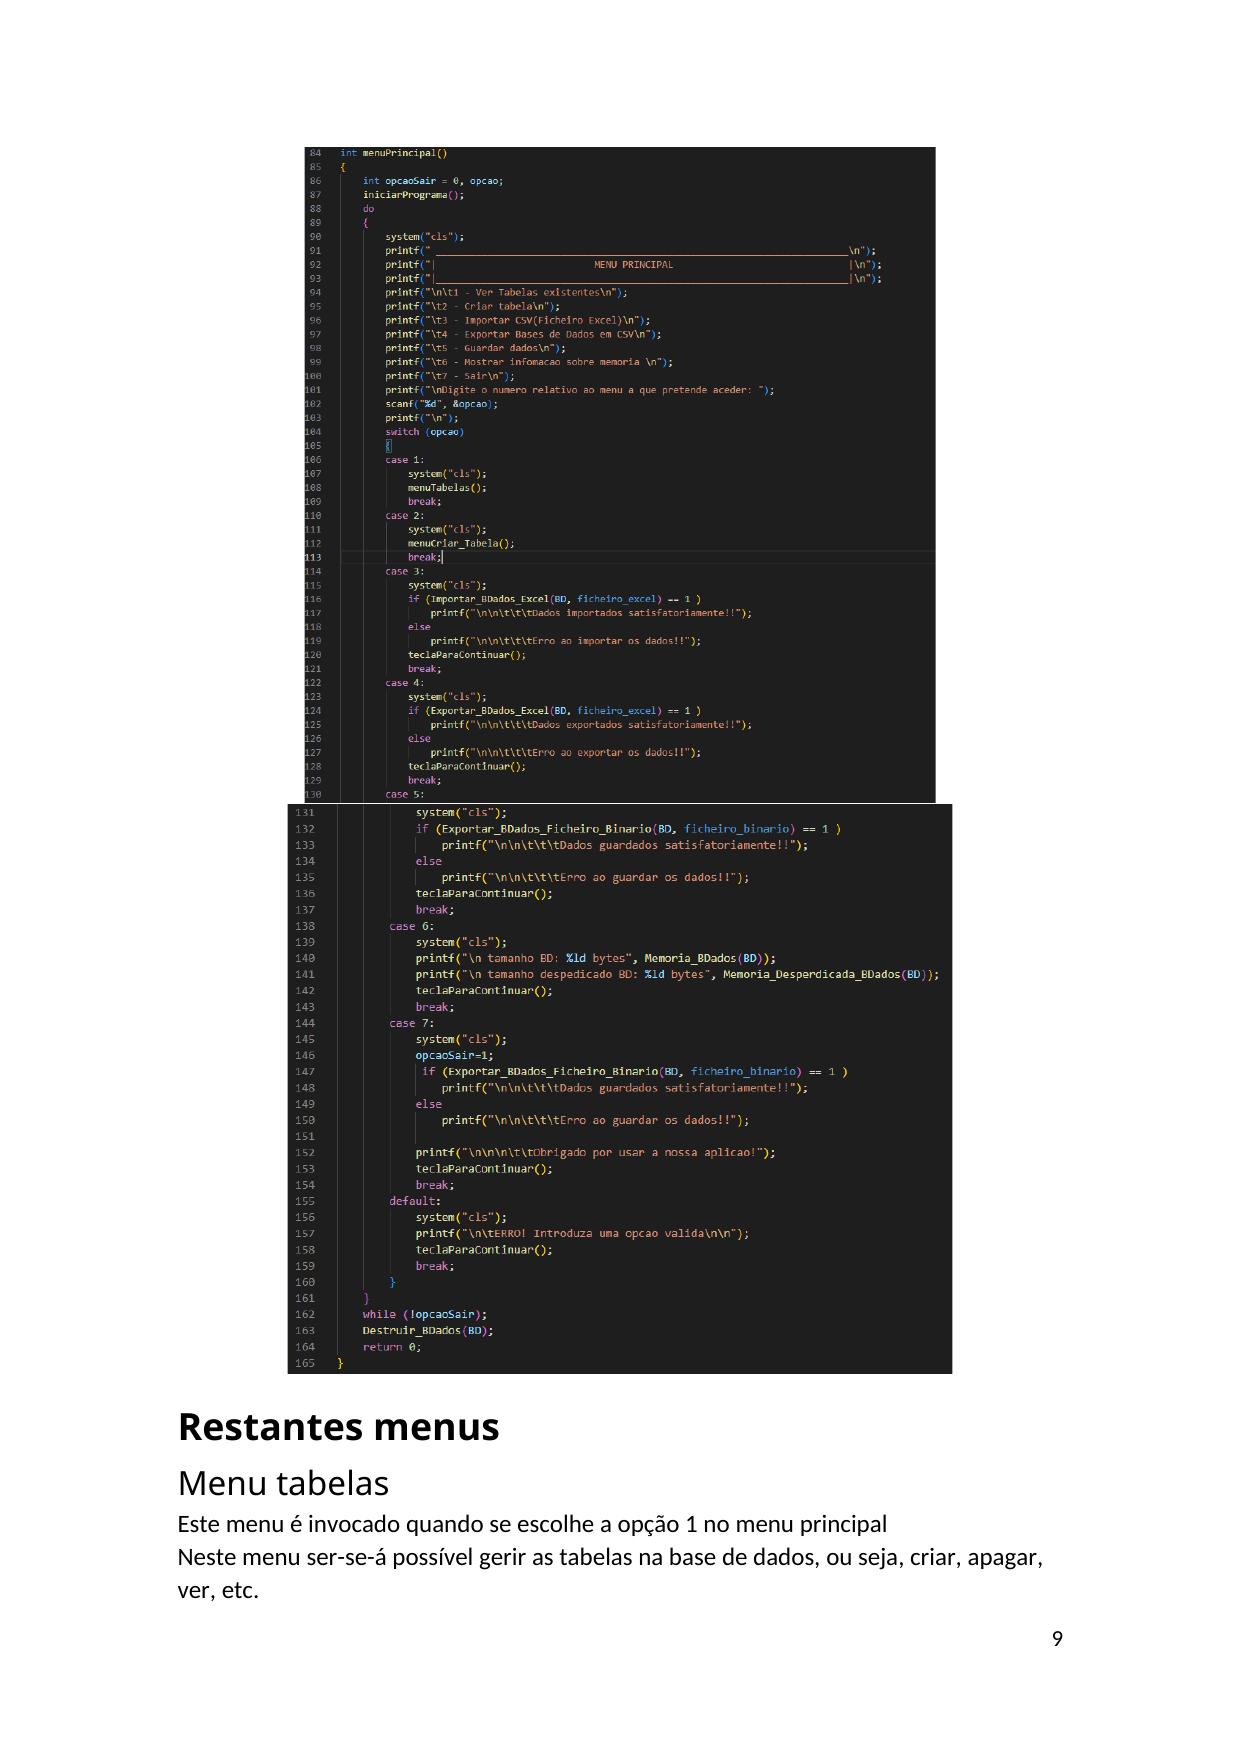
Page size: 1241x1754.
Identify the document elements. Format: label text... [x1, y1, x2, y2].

text Este menu é invocado quando se escolhe a opção 1 no menu principal Neste menu ser-se-á possível gerir as tabelas na base de dados, ou seja, criar, apagar, ver, etc. [177, 1509, 1063, 1605]
picture [287, 804, 953, 1374]
subtitle Menu tabelas [177, 1460, 1063, 1505]
subtitle Restantes menus [177, 1400, 1063, 1451]
picture [304, 147, 936, 803]
